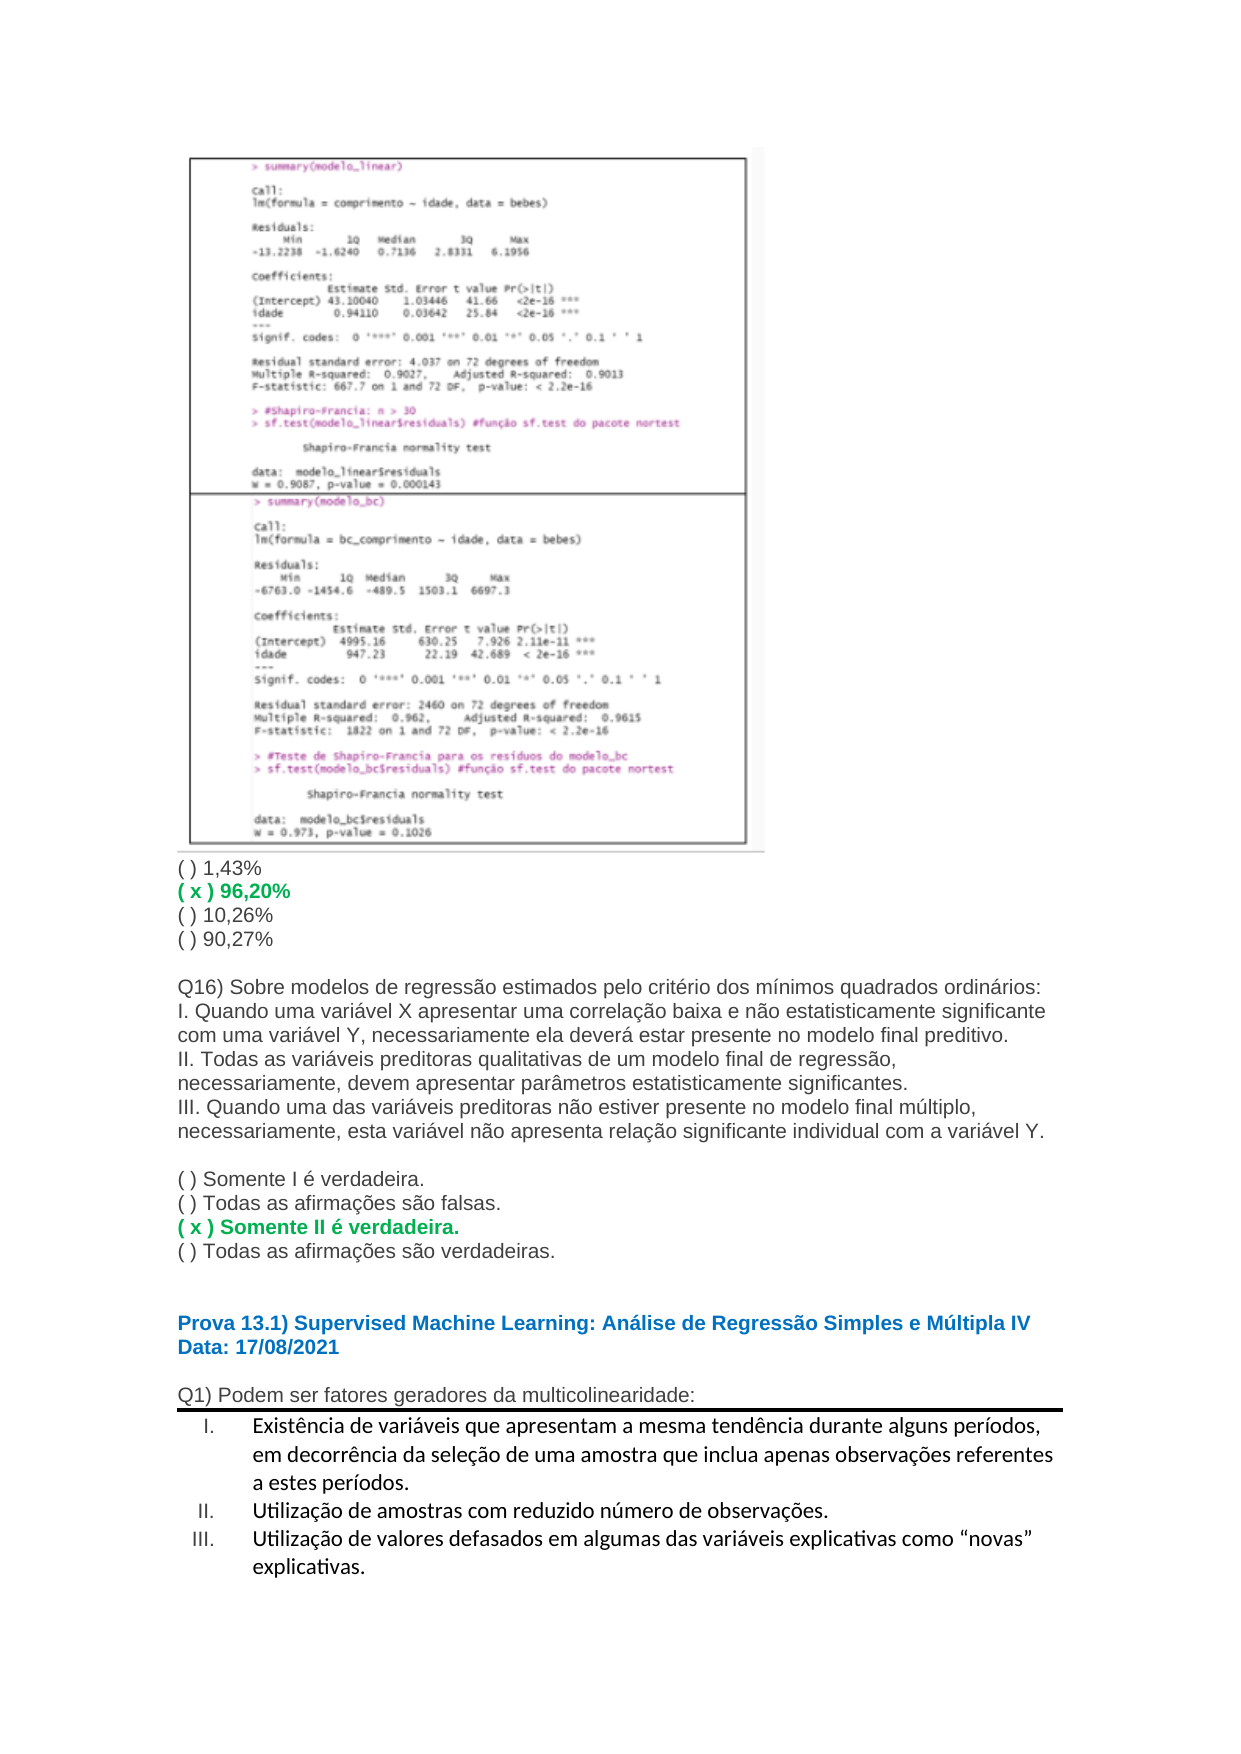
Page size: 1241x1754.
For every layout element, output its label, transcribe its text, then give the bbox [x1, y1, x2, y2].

text III. Quando uma das variáveis preditoras não estiver presente no modelo final múltiplo, necessariamente, esta variável não apresenta relação significante individual com a variável Y. [177, 1095, 1063, 1143]
text ( ) Todas as afirmações são falsas. [177, 1191, 1063, 1215]
text ( ) 10,26% [177, 903, 1063, 927]
text ( ) 90,27% [177, 927, 1063, 951]
text ( ) 1,43% [177, 855, 1063, 879]
text Q16) Sobre modelos de regressão estimados pelo critério dos mínimos quadrados ordinários: [177, 975, 1063, 999]
text Prova 13.1) Supervised Machine Learning: Análise de Regressão Simples e Múltipla IV Data: 17/08/2021 [177, 1311, 1063, 1358]
text ( x ) 96,20% [177, 879, 1063, 903]
text ( x ) Somente II é verdadeira. [177, 1215, 1063, 1239]
list Utilização de valores defasados em algumas das variáveis explicativas como “novas” explicativas. [215, 1524, 1063, 1580]
text Q1) Podem ser fatores geradores da multicolinearidade: [177, 1382, 1063, 1408]
picture [177, 147, 765, 856]
text I. Quando uma variável X apresentar uma correlação baixa e não estatisticamente significante com uma variável Y, necessariamente ela deverá estar presente no modelo final preditivo. [177, 999, 1063, 1047]
list Existência de variáveis que apresentam a mesma tendência durante alguns períodos, em decorrência da seleção de uma amostra que inclua apenas observações referentes a estes períodos. [215, 1412, 1063, 1496]
text ( ) Somente I é verdadeira. [177, 1167, 1063, 1191]
text ( ) Todas as afirmações são verdadeiras. [177, 1239, 1063, 1263]
list Utilização de amostras com reduzido número de observações. [215, 1496, 1063, 1524]
text II. Todas as variáveis preditoras qualitativas de um modelo final de regressão, necessariamente, devem apresentar parâmetros estatisticamente significantes. [177, 1047, 1063, 1095]
